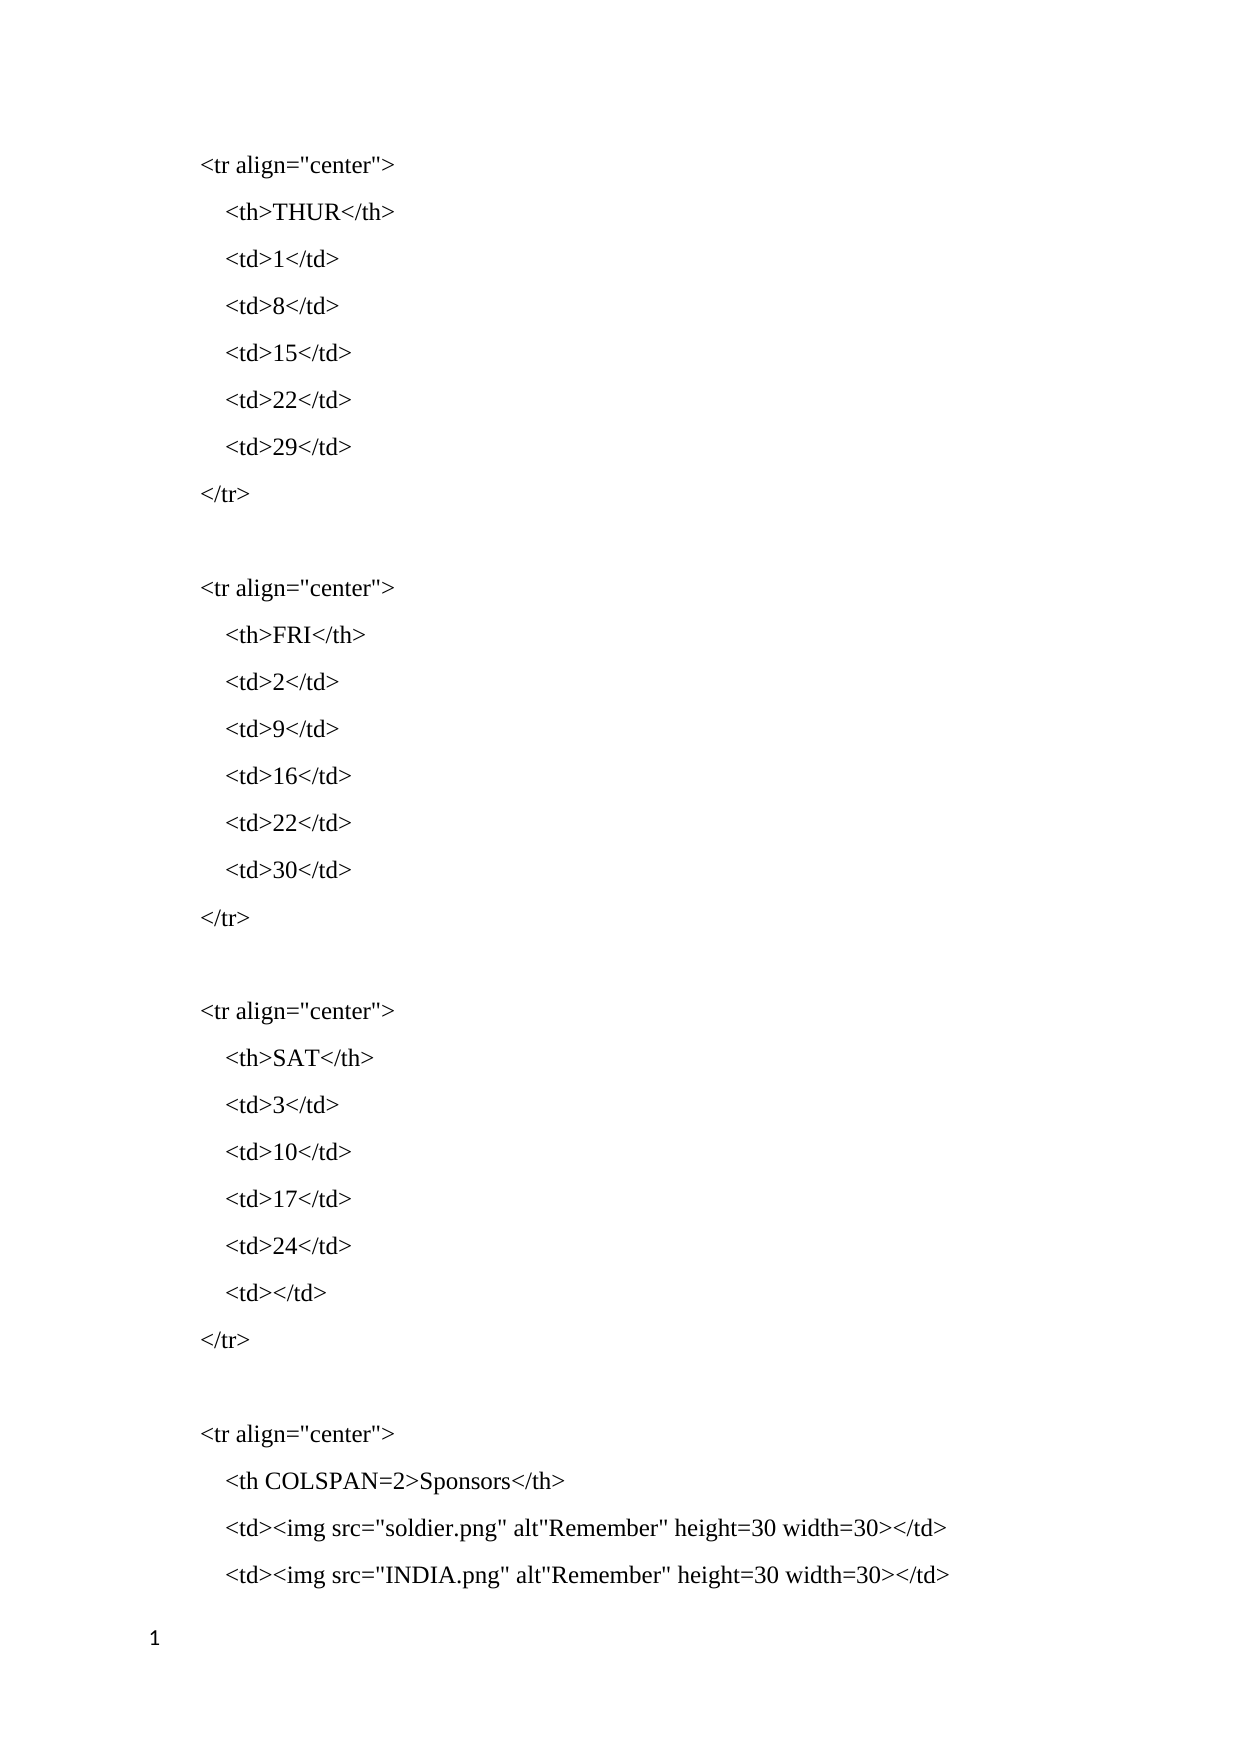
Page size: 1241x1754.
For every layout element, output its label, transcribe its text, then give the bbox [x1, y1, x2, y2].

text <td>3</td> [150, 1090, 1090, 1119]
text <tr align="center"> [150, 996, 1090, 1025]
text <td>29</td> [150, 432, 1090, 461]
text <tr align="center"> [150, 150, 1090, 179]
text <tr align="center"> [150, 1419, 1090, 1448]
text <td>2</td> [150, 667, 1090, 696]
text <tr align="center"> [150, 573, 1090, 602]
text <th>SAT</th> [150, 1043, 1090, 1072]
text <td>22</td> [150, 808, 1090, 837]
text <td>15</td> [150, 338, 1090, 367]
text <td>17</td> [150, 1184, 1090, 1213]
text <td>16</td> [150, 761, 1090, 790]
text <td></td> [150, 1278, 1090, 1307]
text </tr> [150, 479, 1090, 508]
text <th COLSPAN=2>Sponsors</th> [150, 1466, 1090, 1495]
text <td>9</td> [150, 714, 1090, 743]
text <td>22</td> [150, 385, 1090, 414]
text <td>10</td> [150, 1137, 1090, 1166]
text <td><img src="INDIA.png" alt"Remember" height=30 width=30></td> [150, 1560, 1090, 1589]
text <td>24</td> [150, 1231, 1090, 1260]
text <th>THUR</th> [150, 197, 1090, 226]
text <td>8</td> [150, 291, 1090, 320]
text <td>30</td> [150, 856, 1090, 884]
text </tr> [150, 903, 1090, 931]
text </tr> [150, 1326, 1090, 1354]
text <td>1</td> [150, 244, 1090, 273]
text <th>FRI</th> [150, 620, 1090, 649]
text <td><img src="soldier.png" alt"Remember" height=30 width=30></td> [150, 1513, 1090, 1542]
